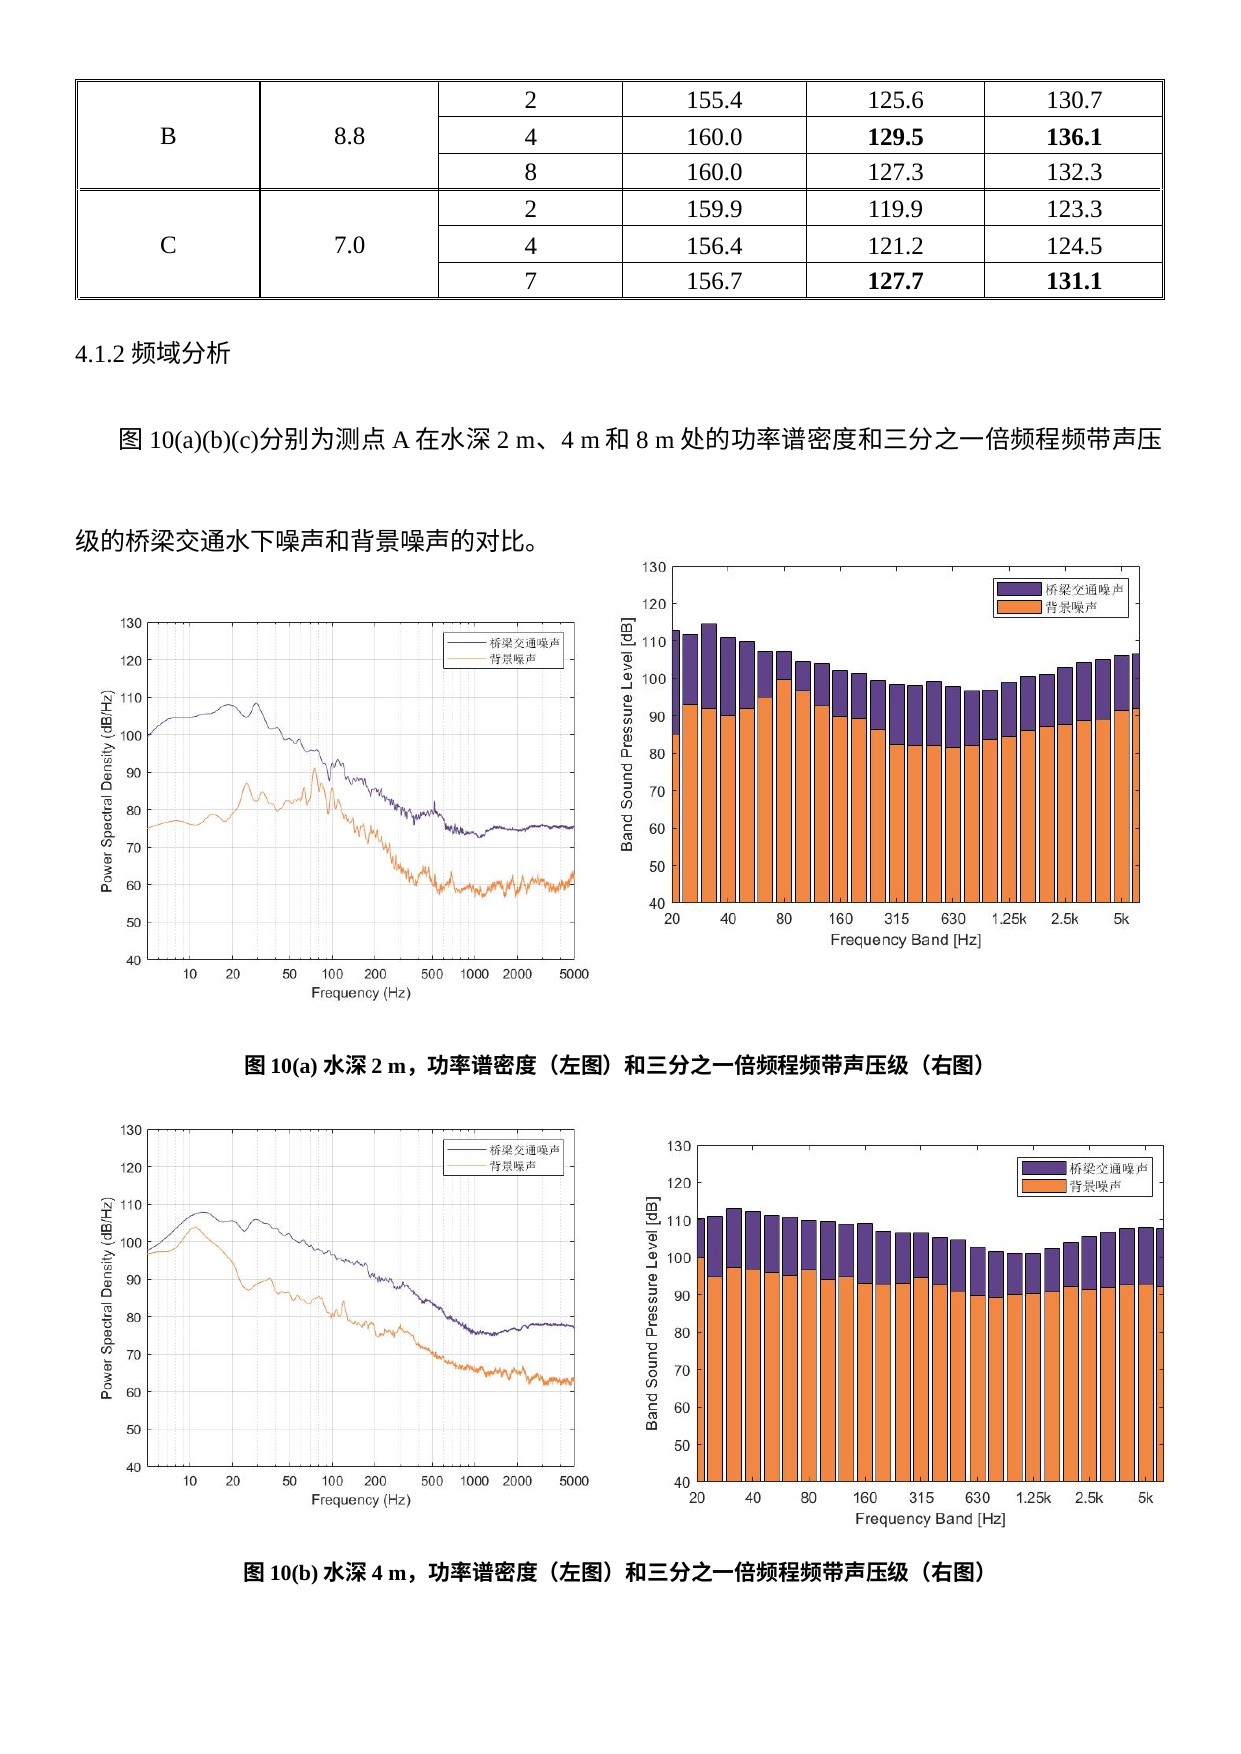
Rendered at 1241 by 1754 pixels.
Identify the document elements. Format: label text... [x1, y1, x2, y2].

table_cell 132.3 [985, 154, 1162, 188]
table_cell 127.3 [807, 154, 984, 188]
table_cell 7.0 [261, 191, 438, 297]
table_cell 123.3 [985, 188, 1164, 225]
table_cell 4 [439, 226, 622, 262]
table_cell 124.5 [985, 226, 1162, 262]
table_cell 127.7 [807, 263, 984, 297]
table_cell 160.0 [623, 154, 806, 188]
table_cell 121.2 [807, 226, 984, 262]
table_cell 156.4 [623, 226, 806, 262]
table_cell 160.0 [623, 117, 806, 153]
picture [75, 535, 1197, 1005]
picture [75, 1098, 1221, 1528]
table_cell 130.7 [985, 82, 1162, 116]
table_cell 125.6 [807, 82, 984, 116]
table_cell 4 [439, 117, 622, 153]
text 图10(a) 水深2 m，功率谱密度（左图）和三分之一倍频程频带声压级（右图） [75, 1047, 1165, 1081]
table_cell 129.5 [807, 117, 984, 153]
table_cell 7 [439, 263, 622, 297]
table_cell B [78, 82, 259, 188]
table_cell 136.1 [985, 117, 1162, 153]
table_cell 8 [439, 154, 622, 188]
table_cell 155.4 [623, 82, 806, 116]
table_cell 119.9 [807, 191, 984, 225]
text 4.1.2 频域分析 [75, 317, 1165, 385]
table_cell 159.9 [623, 191, 806, 225]
table_cell 2 [439, 82, 622, 116]
table_cell 156.7 [623, 263, 806, 297]
table_cell 8.8 [261, 82, 438, 188]
text 图10(b) 水深4 m，功率谱密度（左图）和三分之一倍频程频带声压级（右图） [75, 1554, 1165, 1588]
table_cell 2 [439, 191, 622, 225]
table_cell C [77, 188, 259, 297]
table_cell 131.1 [985, 263, 1162, 297]
text 图10(a)(b)(c)分别为测点A在水深2 m、4 m和8 m处的功率谱密度和三分之一倍频程频带声压级的桥梁交通水下噪声和背景噪声的对比。 [75, 403, 1165, 573]
